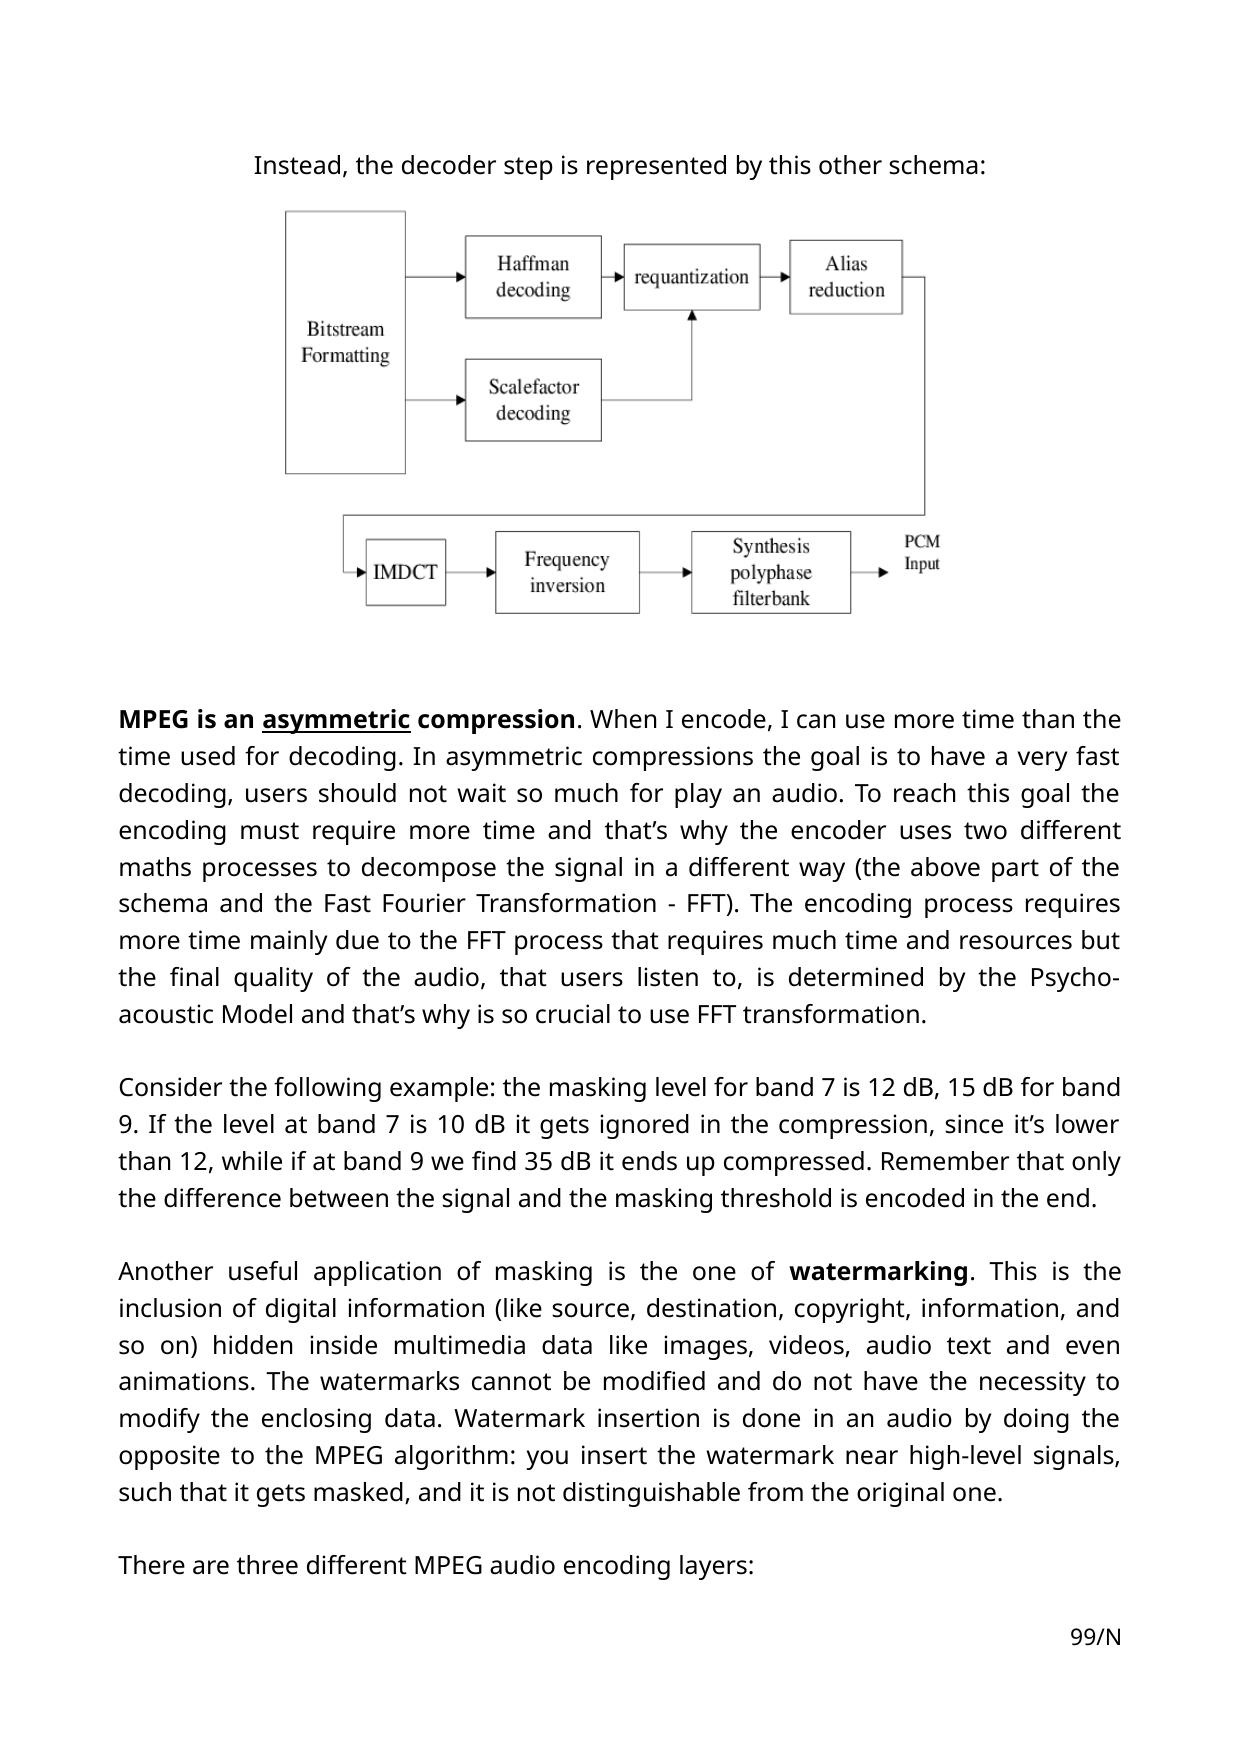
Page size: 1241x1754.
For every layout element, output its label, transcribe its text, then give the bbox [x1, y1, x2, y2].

picture [271, 194, 970, 627]
text Instead, the decoder step is represented by this other schema: [118, 148, 1122, 182]
text Another useful application of masking is the one of watermarking. This is the inclusion of digital information (like source, destination, copyright, information, and so on) hidden inside multimedia data like images, videos, audio text and even animations. The watermarks cannot be modified and do not have the necessity to modify the enclosing data. Watermark insertion is done in an audio by doing the opposite to the MPEG algorithm: you insert the watermark near high-level signals, such that it gets masked, and it is not distinguishable from the original one. [118, 1254, 1122, 1508]
text Consider the following example: the masking level for band 7 is 12 dB, 15 dB for band 9. If the level at band 7 is 10 dB it gets ignored in the compression, since it’s lower than 12, while if at band 9 we find 35 dB it ends up compressed. Remember that only the difference between the signal and the masking threshold is encoded in the end. [118, 1070, 1122, 1214]
text There are three different MPEG audio encoding layers: [118, 1548, 1122, 1582]
text MPEG is an asymmetric compression. When I encode, I can use more time than the time used for decoding. In asymmetric compressions the goal is to have a very fast decoding, users should not wait so much for play an audio. To reach this goal the encoding must require more time and that’s why the encoder uses two different maths processes to decompose the signal in a different way (the above part of the schema and the Fast Fourier Transformation - FFT). The encoding process requires more time mainly due to the FFT process that requires much time and resources but the final quality of the audio, that users listen to, is determined by the Psycho-acoustic Model and that’s why is so crucial to use FFT transformation. [118, 702, 1122, 1030]
